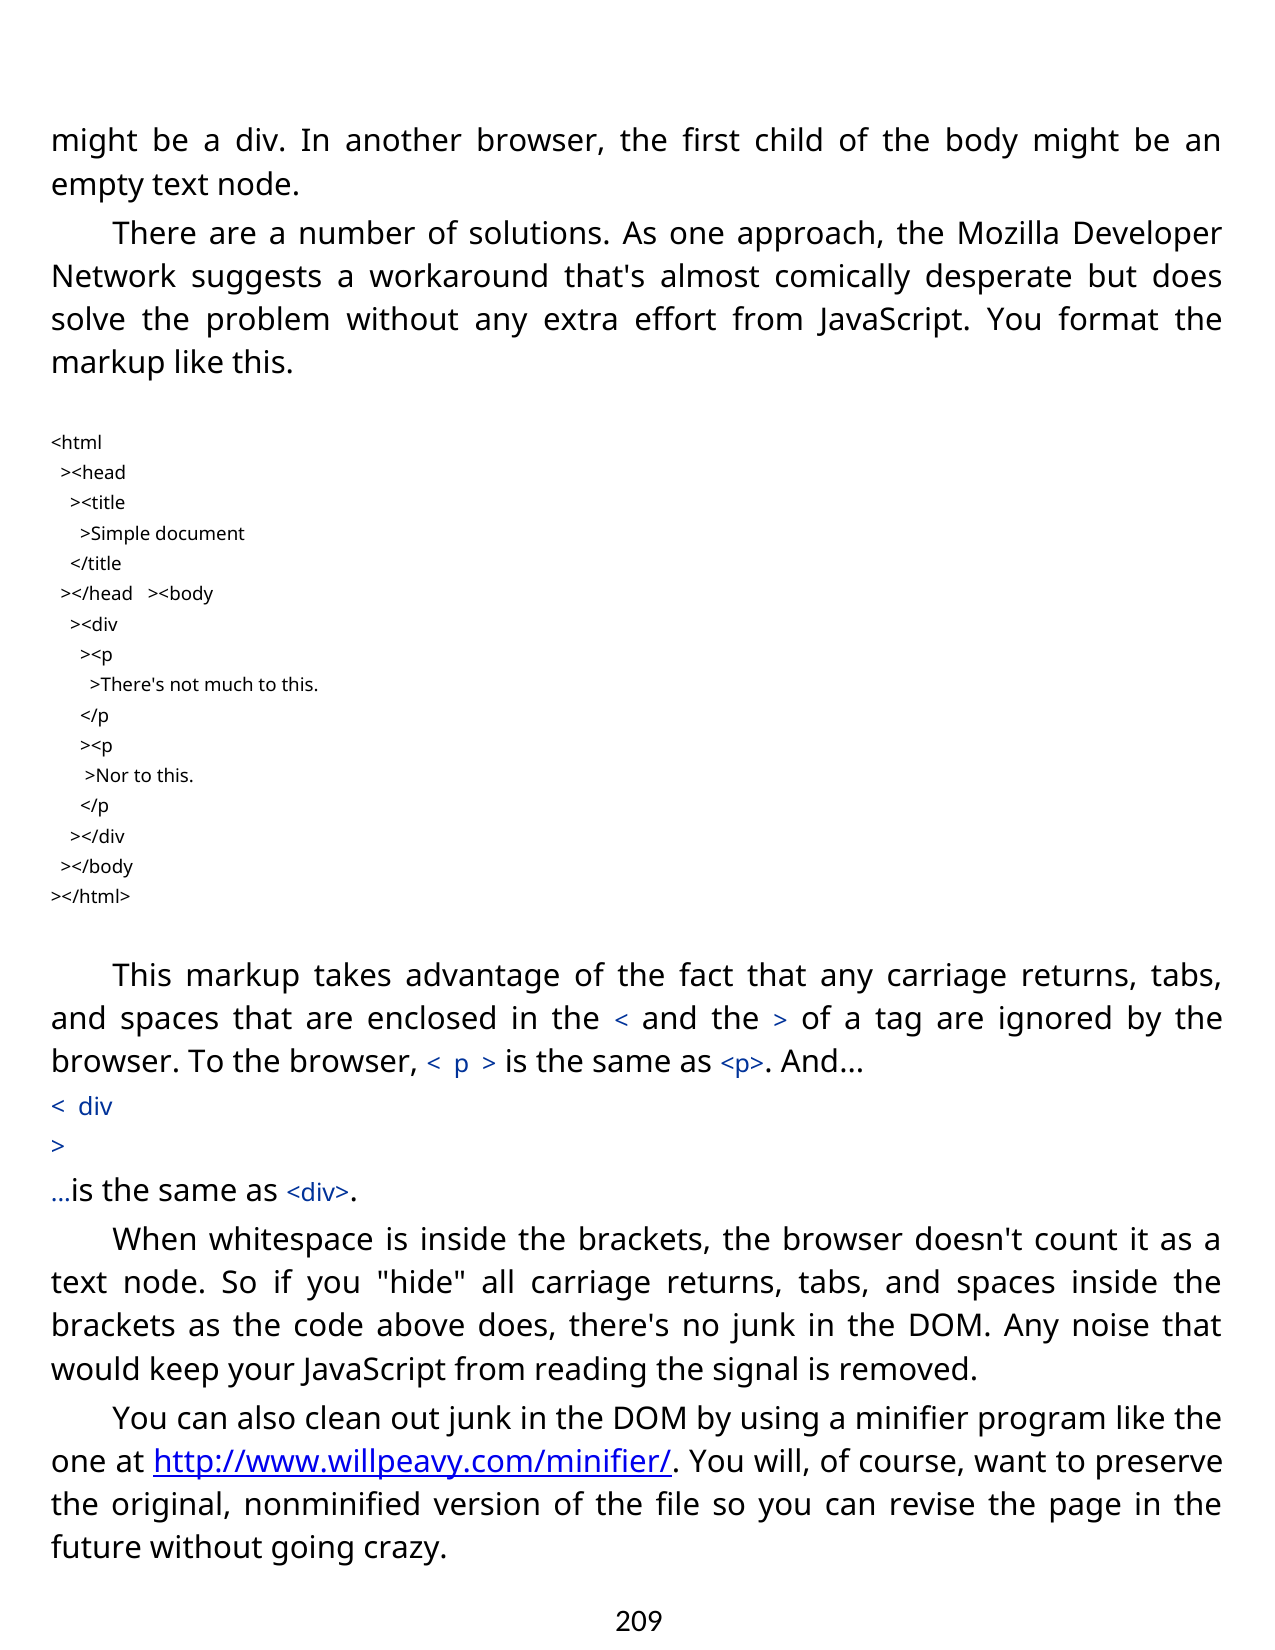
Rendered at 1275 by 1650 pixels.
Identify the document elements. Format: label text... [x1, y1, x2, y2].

text When whitespace is inside the brackets, the browser doesn't count it as a text node. So if you "hide" all carriage returns, tabs, and spaces inside the brackets as the code above does, there's no junk in the DOM. Any noise that would keep your JavaScript from reading the signal is removed. [51, 1217, 1224, 1389]
text ></body [51, 853, 1226, 879]
text ><title [51, 490, 1226, 515]
text < div [51, 1088, 144, 1122]
text <html [51, 429, 1226, 454]
text ></div [51, 823, 1226, 849]
text ><p [51, 641, 1226, 667]
text > [51, 1128, 1227, 1162]
text ></html> [51, 884, 1226, 909]
text </p [51, 702, 1226, 727]
text You can also clean out junk in the DOM by using a minifier program like the one at http://www.willpeavy.com/minifier/. You will, of course, want to preserve the original, nonminified version of the file so you can revise the page in the future without going crazy. [51, 1396, 1224, 1567]
text </p [51, 793, 1226, 818]
text ...is the same as <div>. [51, 1168, 1224, 1211]
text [51, 118, 1224, 204]
text This markup takes advantage of the fact that any carriage returns, tabs, and spaces that are enclosed in the < and the > of a tag are ignored by the browser. To the browser, < p > is the same as <p>. And... [51, 953, 1224, 1081]
text </title [51, 550, 1226, 576]
text >Nor to this. [51, 762, 1226, 788]
text ><div [51, 611, 1226, 636]
text ><head [51, 459, 1226, 485]
text There are a number of solutions. As one approach, the Mozilla Developer Network suggests a workaround that's almost comically desperate but does solve the problem without any extra effort from JavaScript. You format the markup like this. [51, 211, 1224, 382]
text >There's not much to this. [51, 672, 1226, 697]
text ><p [51, 732, 1226, 758]
text >Simple document [51, 520, 1226, 546]
text ></head ><body [51, 581, 217, 606]
